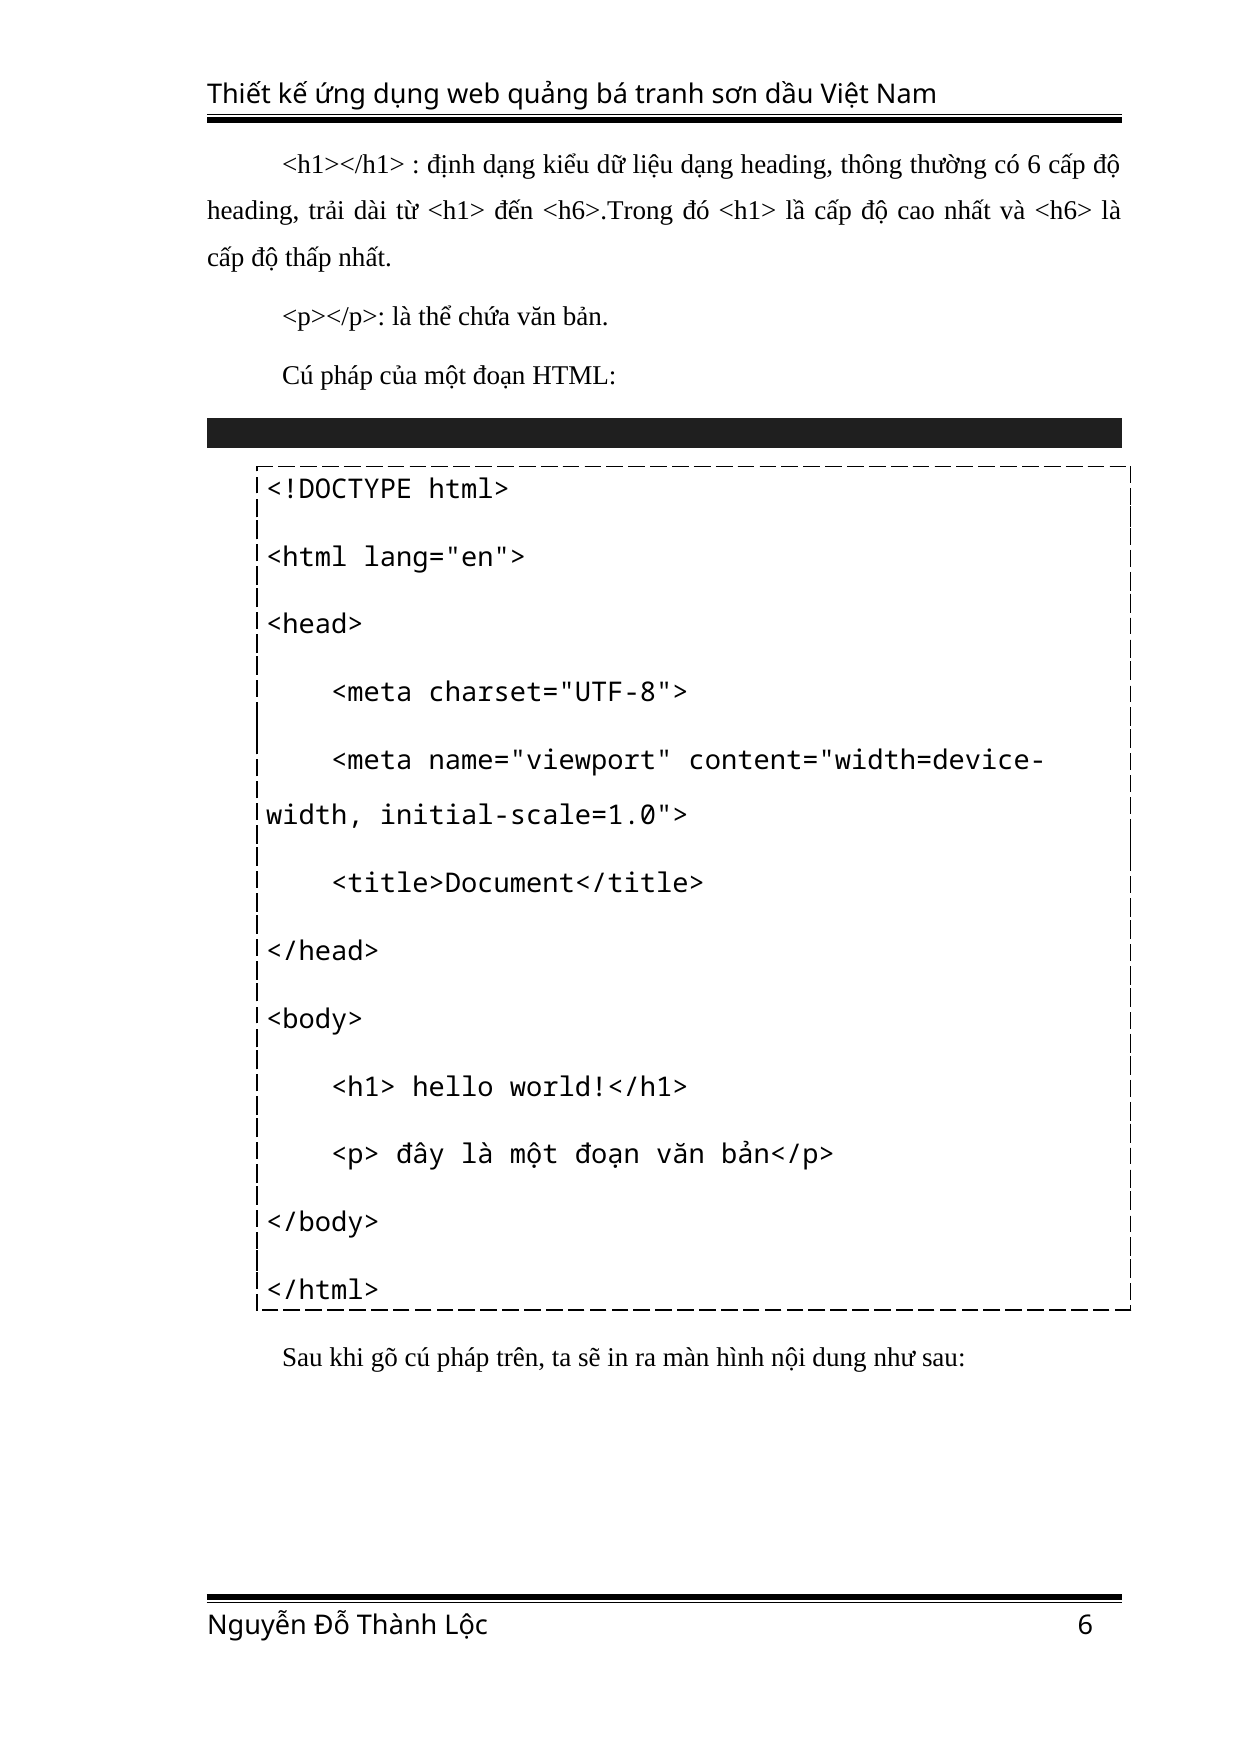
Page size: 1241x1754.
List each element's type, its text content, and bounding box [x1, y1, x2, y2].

text <p> đây là một đoạn văn bản</p> [256, 1132, 1131, 1172]
text <!DOCTYPE html> [256, 466, 1131, 506]
text <h1></h1> : định dạng kiểu dữ liệu dạng heading, thông thường có 6 cấp độ heading, trải dài từ <h1> đến <h6>.Trong đó <h1> lầ cấp độ cao nhất và <h6> là cấp độ thấp nhất. [207, 148, 1122, 272]
text <body> [256, 996, 1131, 1036]
text <p></p>: là thể chứa văn bản. [207, 300, 1122, 331]
text <meta charset="UTF-8"> [256, 669, 1131, 709]
text <head> [256, 602, 1131, 642]
text Cú pháp của một đoạn HTML: [207, 359, 1122, 391]
text </body> [256, 1199, 1131, 1239]
text <title>Document</title> [256, 861, 1131, 901]
text </html> [256, 1267, 1131, 1311]
text <h1> hello world!</h1> [256, 1064, 1131, 1104]
text <html lang="en"> [256, 534, 1131, 574]
text </head> [256, 928, 1131, 968]
text <meta name="viewport" content="width=device-width, initial-scale=1.0"> [256, 737, 1131, 833]
text Sau khi gõ cú pháp trên, ta sẽ in ra màn hình nội dung như sau: [207, 1341, 1122, 1373]
